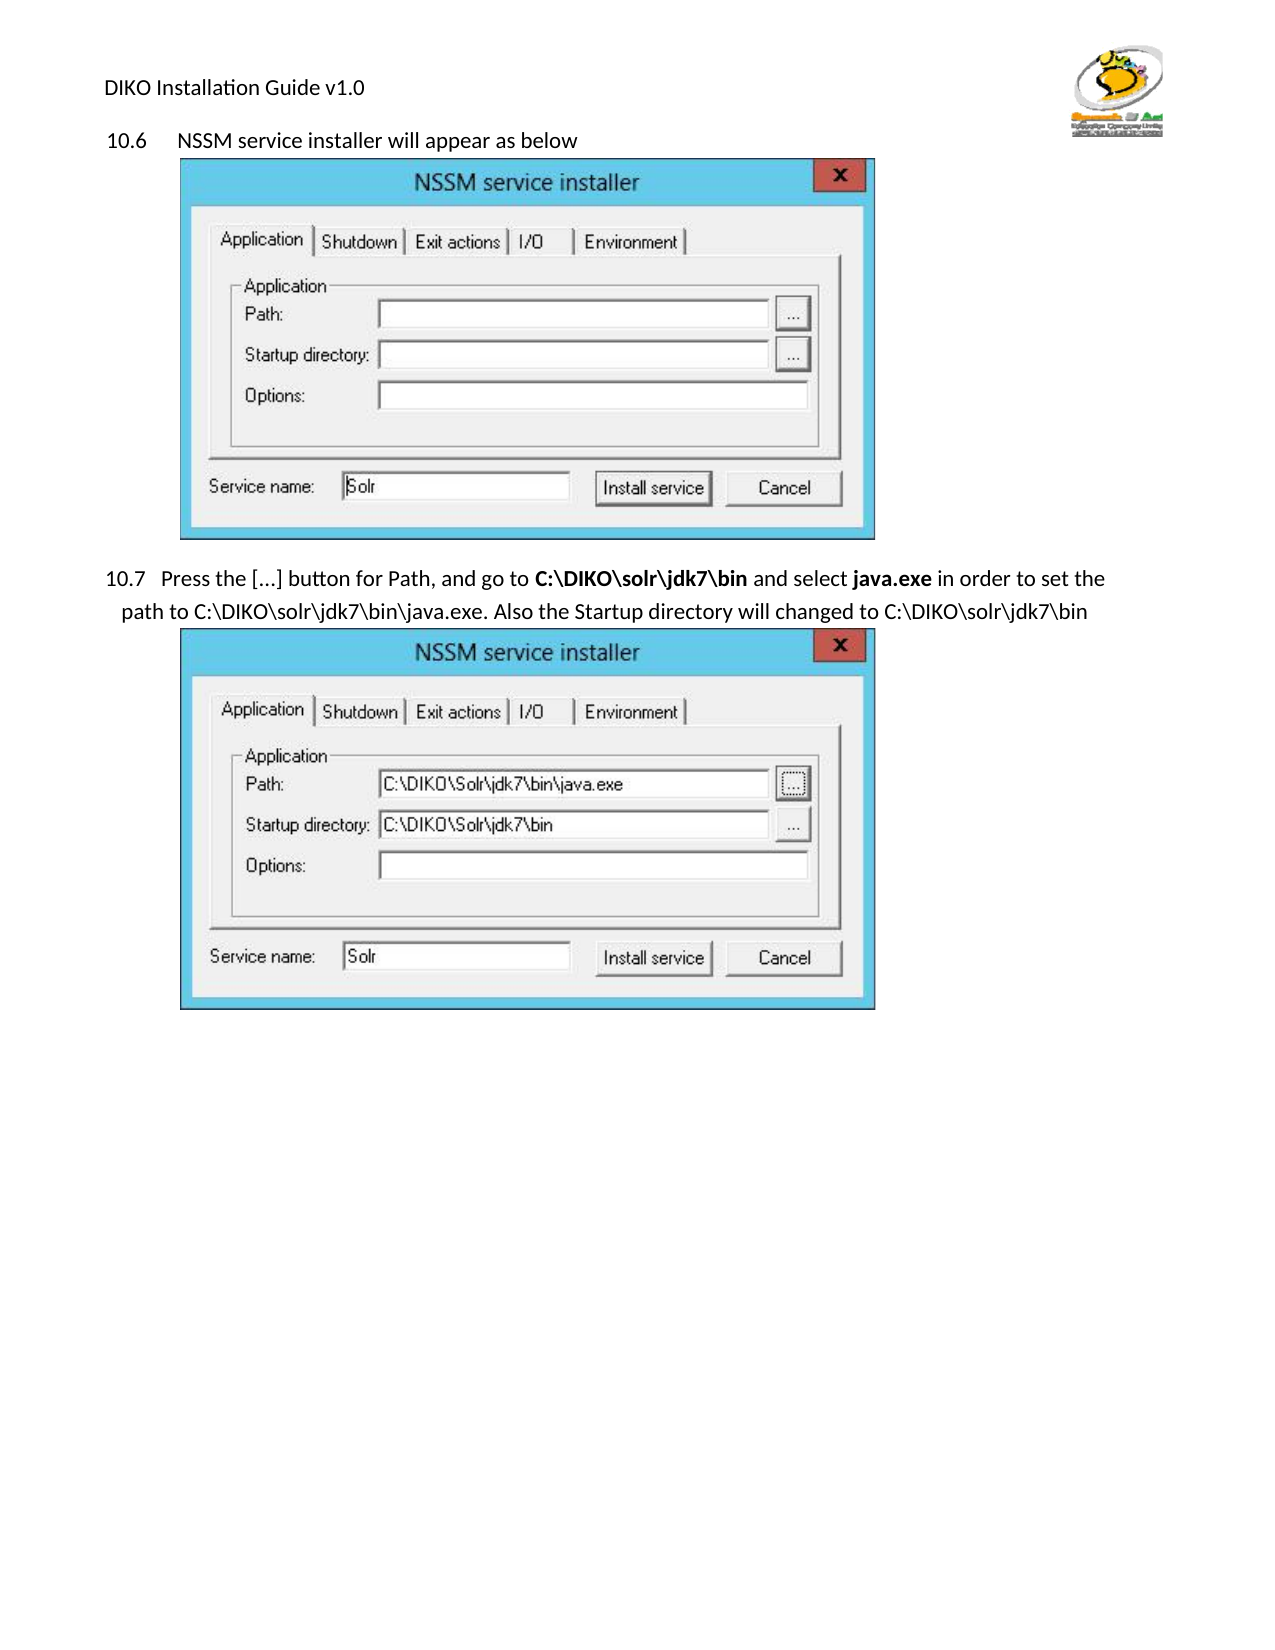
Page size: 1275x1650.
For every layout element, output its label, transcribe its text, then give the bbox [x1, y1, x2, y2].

picture [180, 628, 876, 1010]
text 10.6 NSSM service installer will appear as below [106, 126, 1152, 154]
picture [180, 158, 876, 540]
picture [1068, 42, 1163, 137]
text 10.7 Press the [...] button for Path, and go to C:\DIKO\solr\jdk7\bin and select java.exe in order to set the path to C:\DIKO\solr\jdk7\bin\java.exe. Also the Startup directory will changed to C:\DIKO\solr\jdk7\bin [104, 564, 1106, 625]
text DIKO Installation Guide v1.0 [104, 73, 1152, 101]
